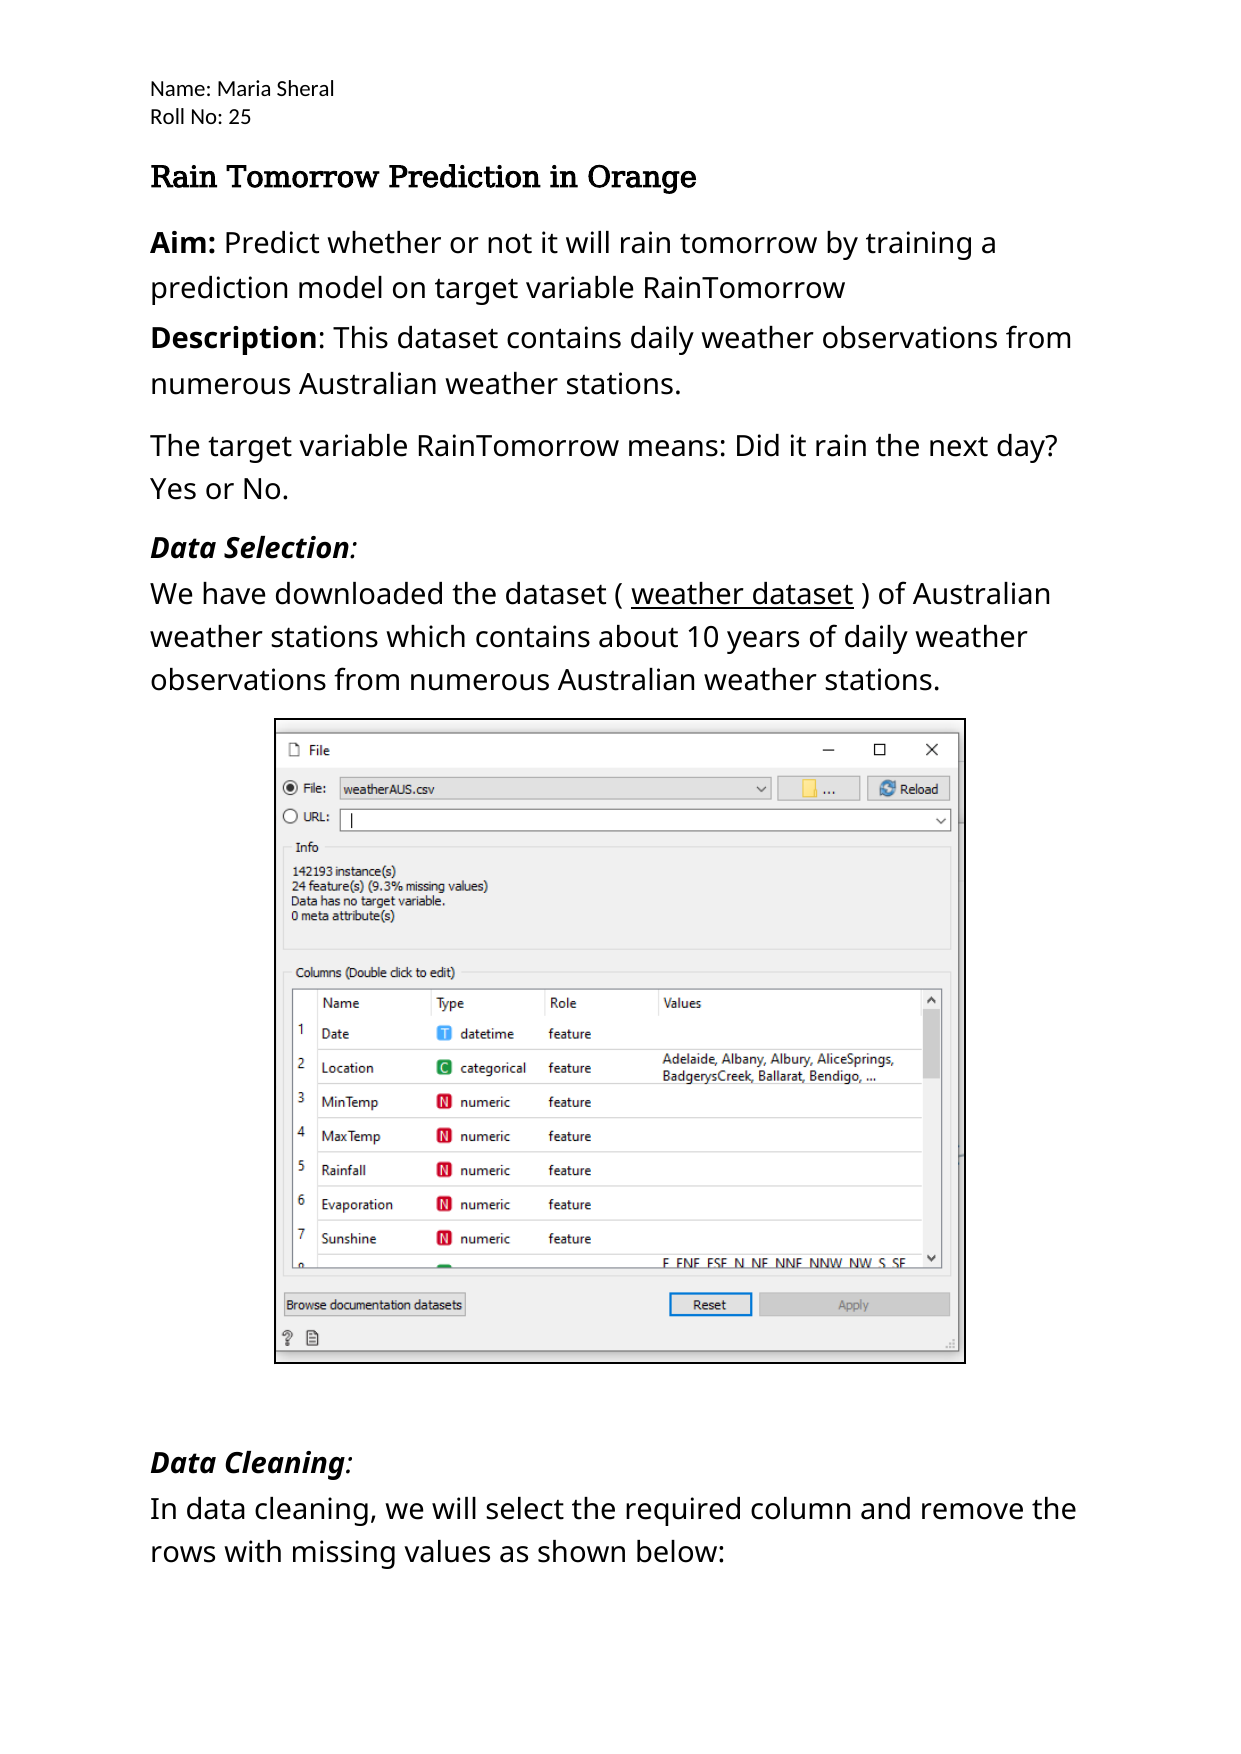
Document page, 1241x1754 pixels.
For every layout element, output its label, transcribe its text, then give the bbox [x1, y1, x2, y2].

text We have downloaded the dataset ( weather dataset ) of Australian weather stations which contains about 10 years of daily weather observations from numerous Australian weather stations. [150, 573, 1090, 698]
subtitle Data Selection: [150, 528, 1090, 567]
text In data cleaning, we will select the required column and remove the rows with missing values as shown below: [150, 1488, 1090, 1571]
text The target variable RainTomorrow means: Did it rain the next day? Yes or No. [150, 425, 1090, 508]
subtitle Data Cleaning: [150, 1443, 1090, 1482]
subtitle Aim: Predict whether or not it will rain tomorrow by training a prediction model on target variable RainTomorrow [150, 222, 1090, 307]
subtitle Rain Tomorrow Prediction in Orange [150, 158, 1090, 193]
picture [276, 720, 964, 1362]
subtitle Description: This dataset contains daily weather observations from numerous Australian weather stations. [150, 317, 1090, 403]
